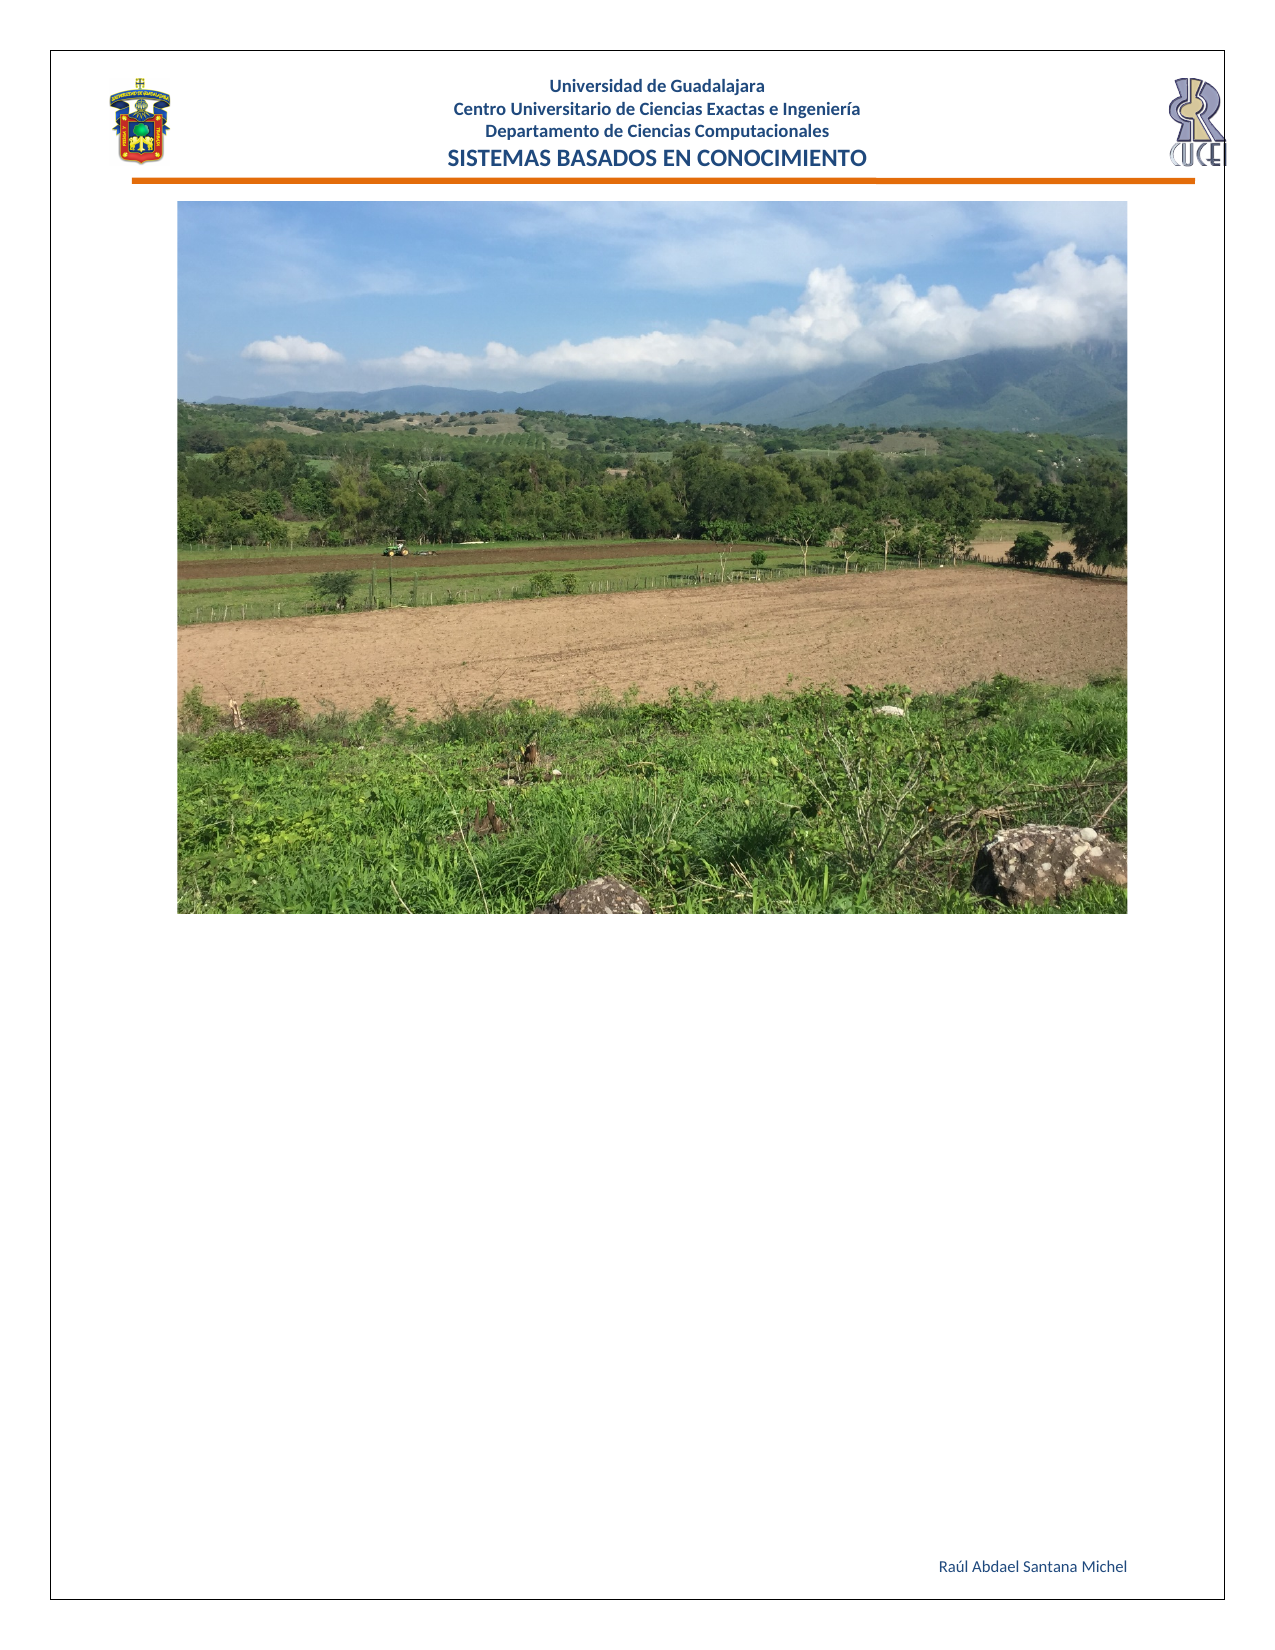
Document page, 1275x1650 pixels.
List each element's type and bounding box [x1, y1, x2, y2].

picture [177, 201, 1128, 914]
picture [1168, 78, 1224, 167]
picture [109, 78, 171, 166]
